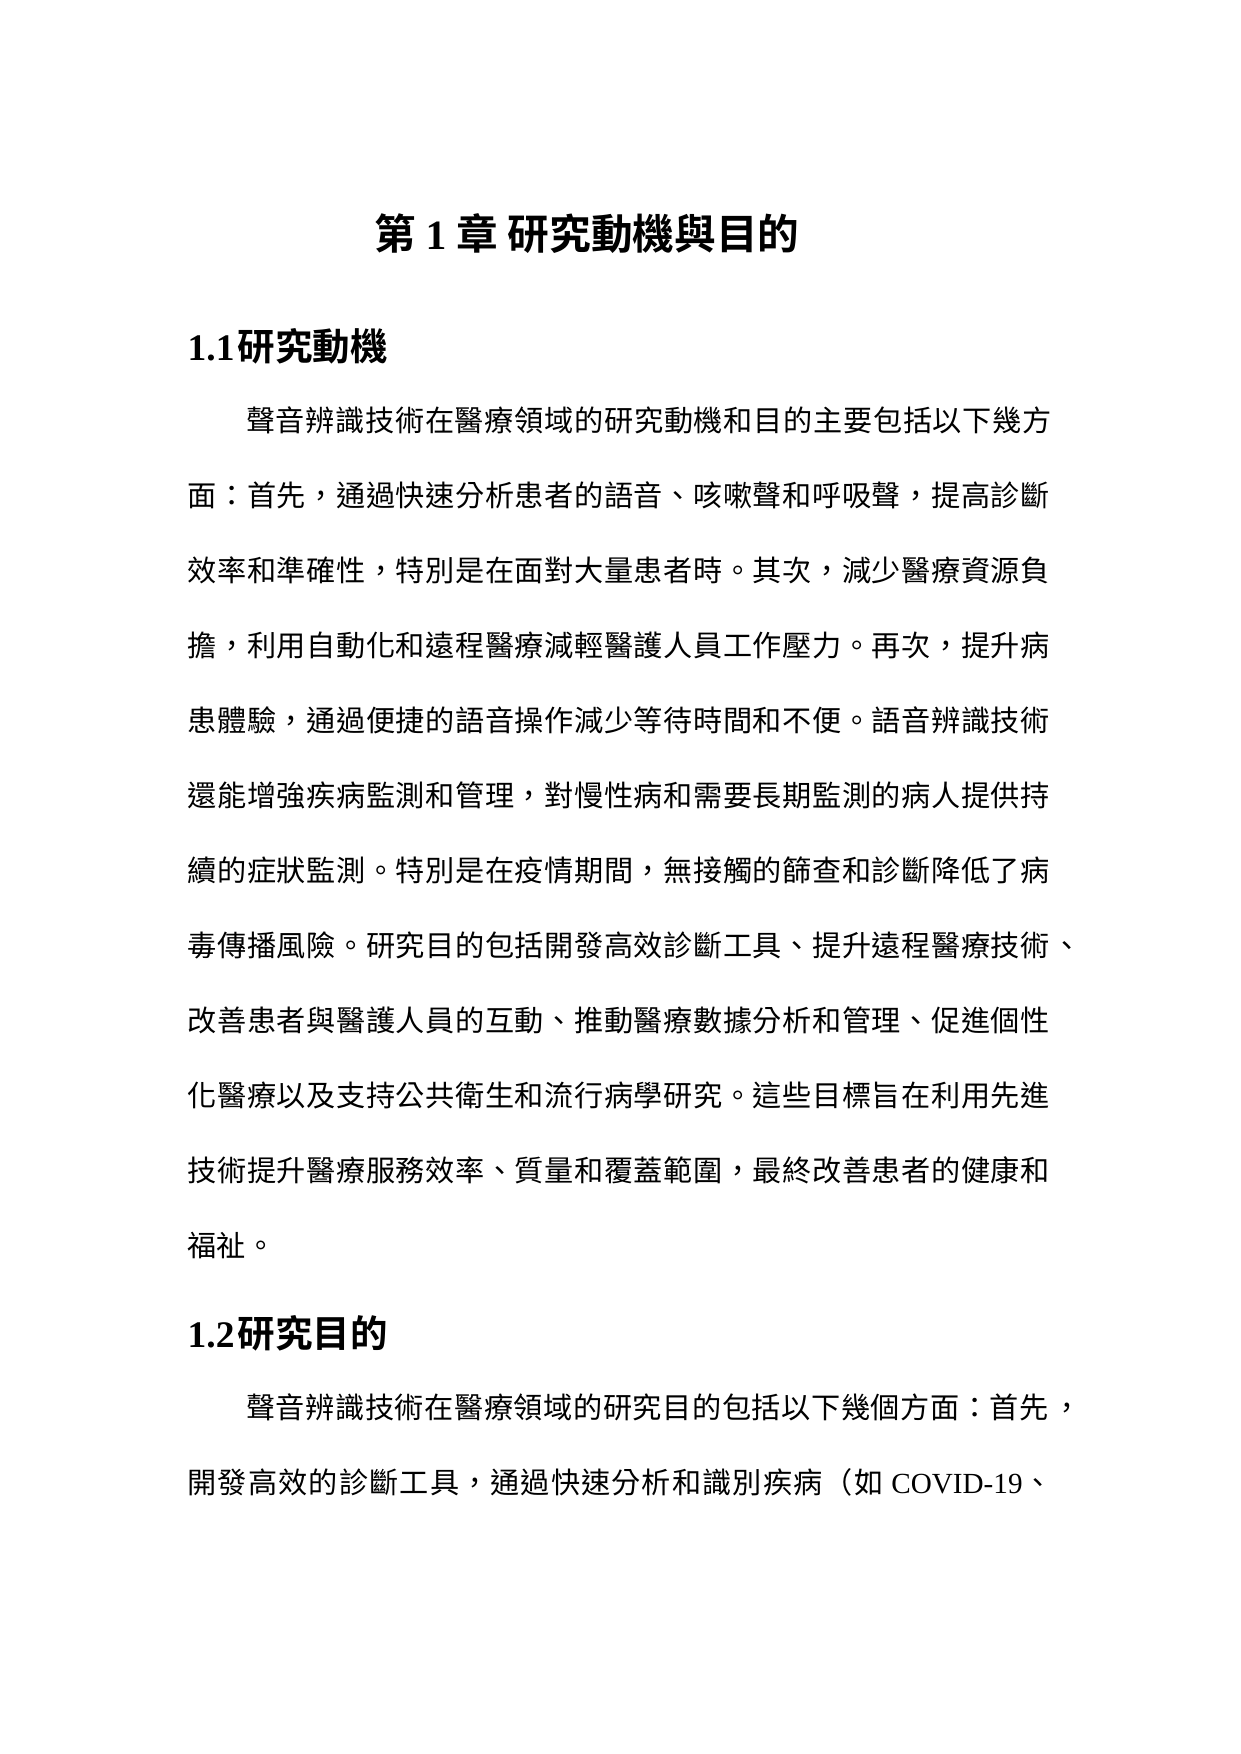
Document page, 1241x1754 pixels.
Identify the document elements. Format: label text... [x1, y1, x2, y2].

subtitle 研究動機 [187, 306, 1053, 381]
subtitle 研究目的 [187, 1294, 1053, 1369]
subtitle 研究動機與目的 [187, 194, 1053, 269]
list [187, 1369, 1053, 1519]
list 聲音辨識技術在醫療領域的研究動機和目的主要包括以下幾方面：首先，通過快速分析患者的語音、咳嗽聲和呼吸聲，提高診斷效率和準確性，特別是在面對大量患者時。其次，減少醫療資源負擔，利用自動化和遠程醫療減輕醫護人員工作壓力。再次，提升病患體驗，通過便捷的語音操作減少等待時間和不便。語音辨識技術還能增強疾病監測和管理，對慢性病和需要長期監測的病人提供持續的症狀監測。特別是在疫情期間，無接觸的篩查和診斷降低了病毒傳播風險。研究目的包括開發高效診斷工具、提升遠程醫療技術、改善患者與醫護人員的互動、推動醫療數據分析和管理、促進個性化醫療以及支持公共衛生和流行病學研究。這些目標旨在利用先進技術提升醫療服務效率、質量和覆蓋範圍，最終改善患者的健康和福祉。 [187, 381, 1053, 1281]
